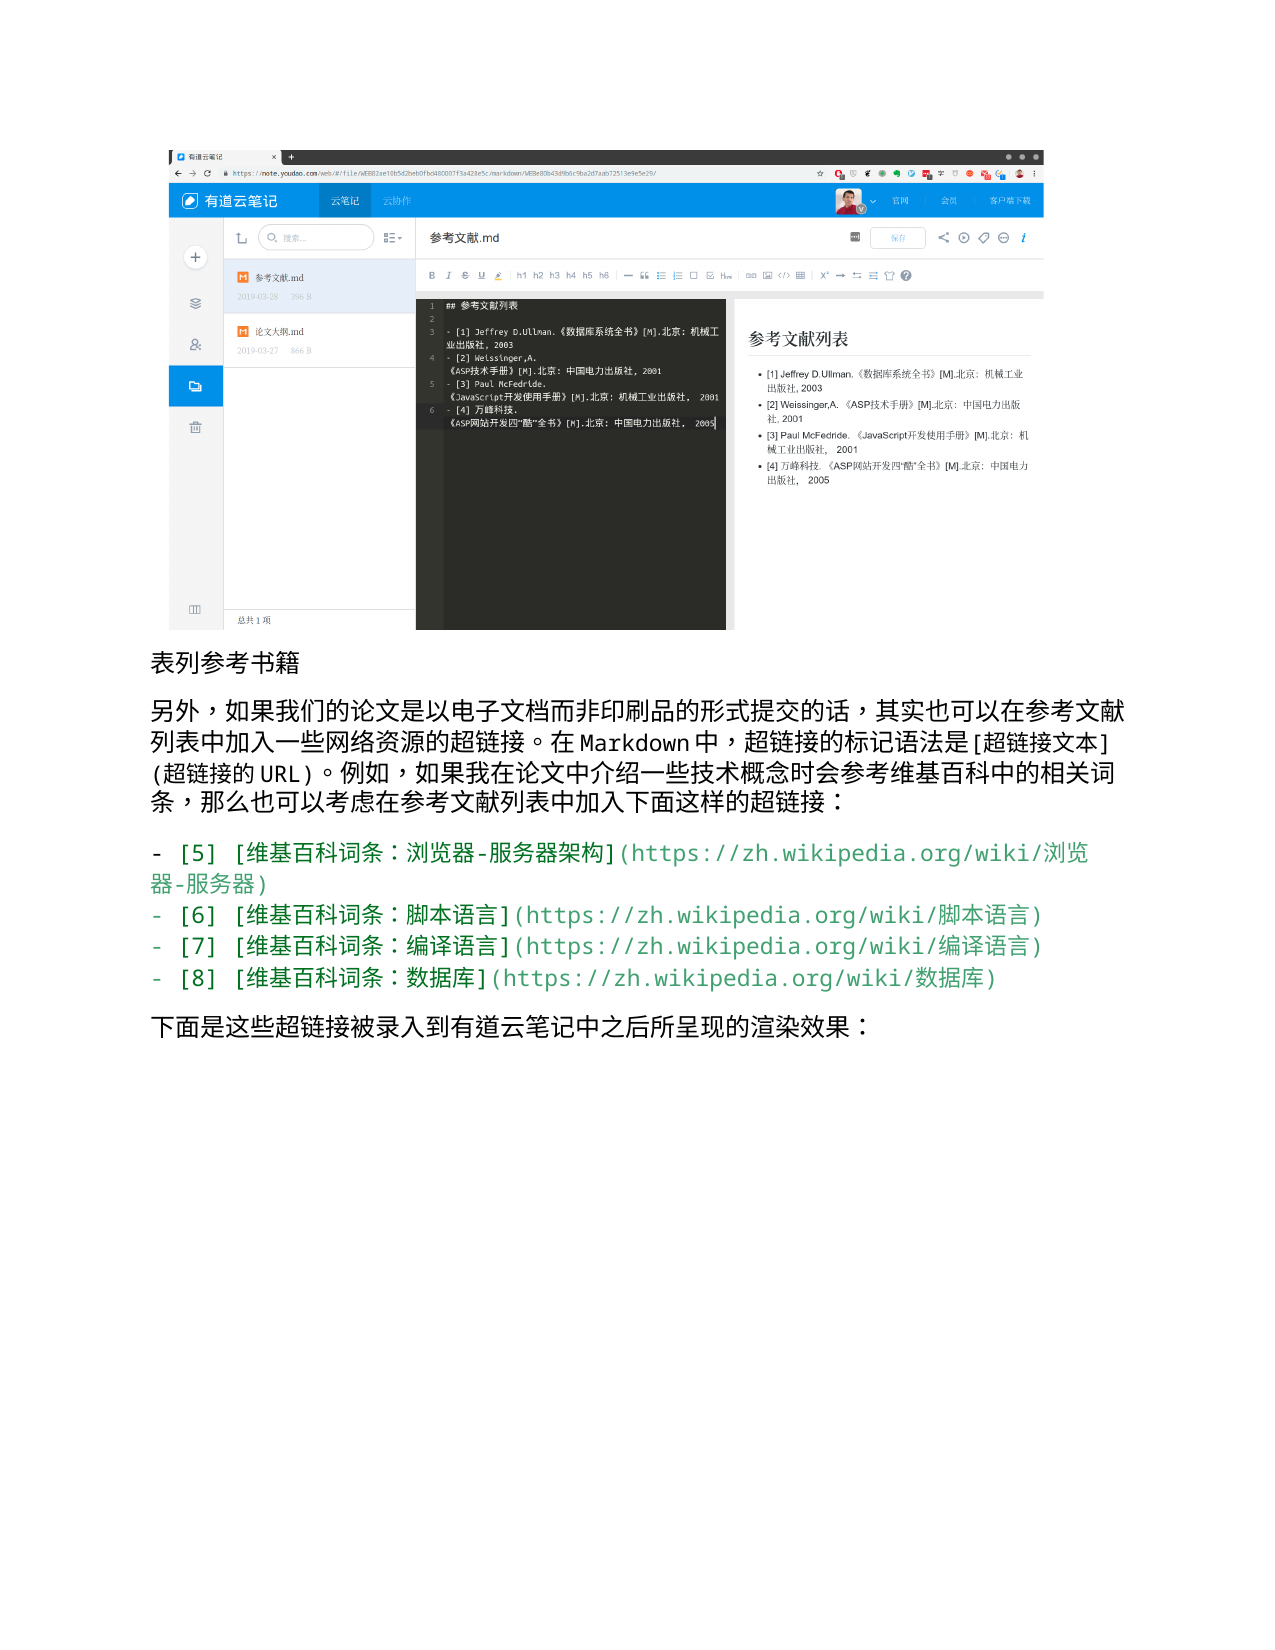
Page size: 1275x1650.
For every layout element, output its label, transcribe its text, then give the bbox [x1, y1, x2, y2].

picture [168, 150, 1044, 630]
text - [5] [维基百科词条：浏览器-服务器架构](https://zh.wikipedia.org/wiki/浏览器-服务器) - [6] [维基百科词条：脚本语言](https://zh.wikipedia.org/wiki/脚本语言) - [7] [维基百科词条：编译语言](https://zh.wikipedia.org/wiki/编译语言) - [8] [维基百科词条：数据库](https://zh.wikipedia.org/wiki/数据库) [150, 836, 1125, 993]
text 表列参考书籍 [150, 650, 1125, 679]
text 下面是这些超链接被录入到有道云笔记中之后所呈现的渲染效果： [150, 1013, 1125, 1042]
text 另外，如果我们的论文是以电子文档而非印刷品的形式提交的话，其实也可以在参考文献列表中加入一些网络资源的超链接。在Markdown中，超链接的标记语法是[超链接文本](超链接的URL)。例如，如果我在论文中介绍一些技术概念时会参考维基百科中的相关词条，那么也可以考虑在参考文献列表中加入下面这样的超链接： [150, 698, 1125, 818]
